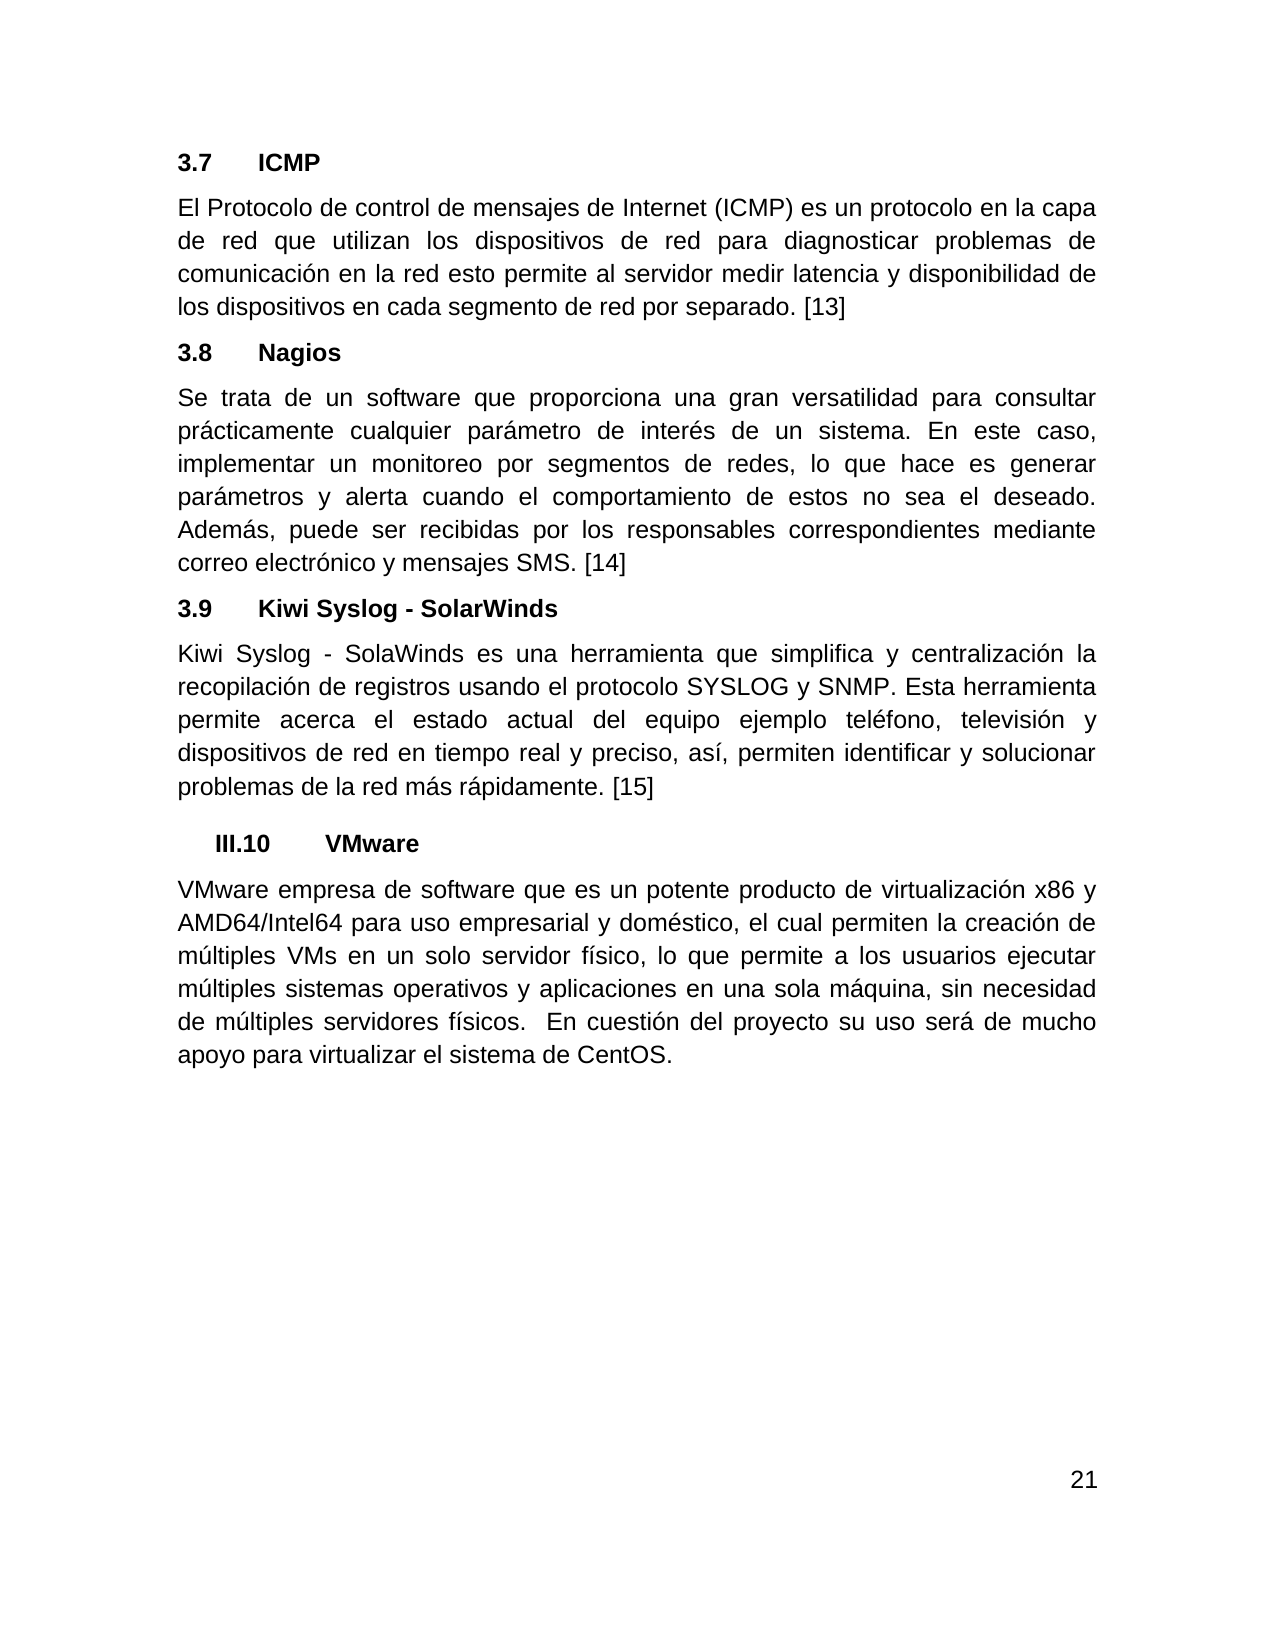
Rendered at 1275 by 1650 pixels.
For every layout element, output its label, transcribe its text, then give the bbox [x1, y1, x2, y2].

subtitle 3.8 Nagios [177, 338, 1098, 366]
text Se trata de un software que proporciona una gran versatilidad para consultar prácticamente cualquier parámetro de interés de un sistema. En este caso, implementar un monitoreo por segmentos de redes, lo que hace es generar parámetros y alerta cuando el comportamiento de estos no sea el deseado. Además, puede ser recibidas por los responsables correspondientes mediante correo electrónico y mensajes SMS. [177, 383, 1098, 577]
text VMware empresa de software que es un potente producto de virtualización x86 y AMD64/Intel64 para uso empresarial y doméstico, el cual permiten la creación de múltiples VMs en un solo servidor físico, lo que permite a los usuarios ejecutar múltiples sistemas operativos y aplicaciones en una sola máquina, sin necesidad de múltiples servidores físicos. En cuestión del proyecto su uso será de mucho apoyo para virtualizar el sistema de CentOS. [177, 875, 1098, 1069]
subtitle 3.7 ICMP [177, 148, 1098, 176]
subtitle 3.9 Kiwi Syslog - SolarWinds [177, 594, 1098, 623]
text Kiwi Syslog - SolaWinds es una herramienta que simplifica y centralización la recopilación de registros usando el protocolo SYSLOG y SNMP. Esta herramienta permite acerca el estado actual del equipo ejemplo teléfono, televisión y dispositivos de red en tiempo real y preciso, así, permiten identificar y solucionar problemas de la red más rápidamente. [177, 639, 1098, 800]
subtitle VMware [215, 829, 1098, 858]
text El Protocolo de control de mensajes de Internet (ICMP) es un protocolo en la capa de red que utilizan los dispositivos de red para diagnosticar problemas de comunicación en la red esto permite al servidor medir latencia y disponibilidad de los dispositivos en cada segmento de red por separado. [177, 193, 1098, 321]
